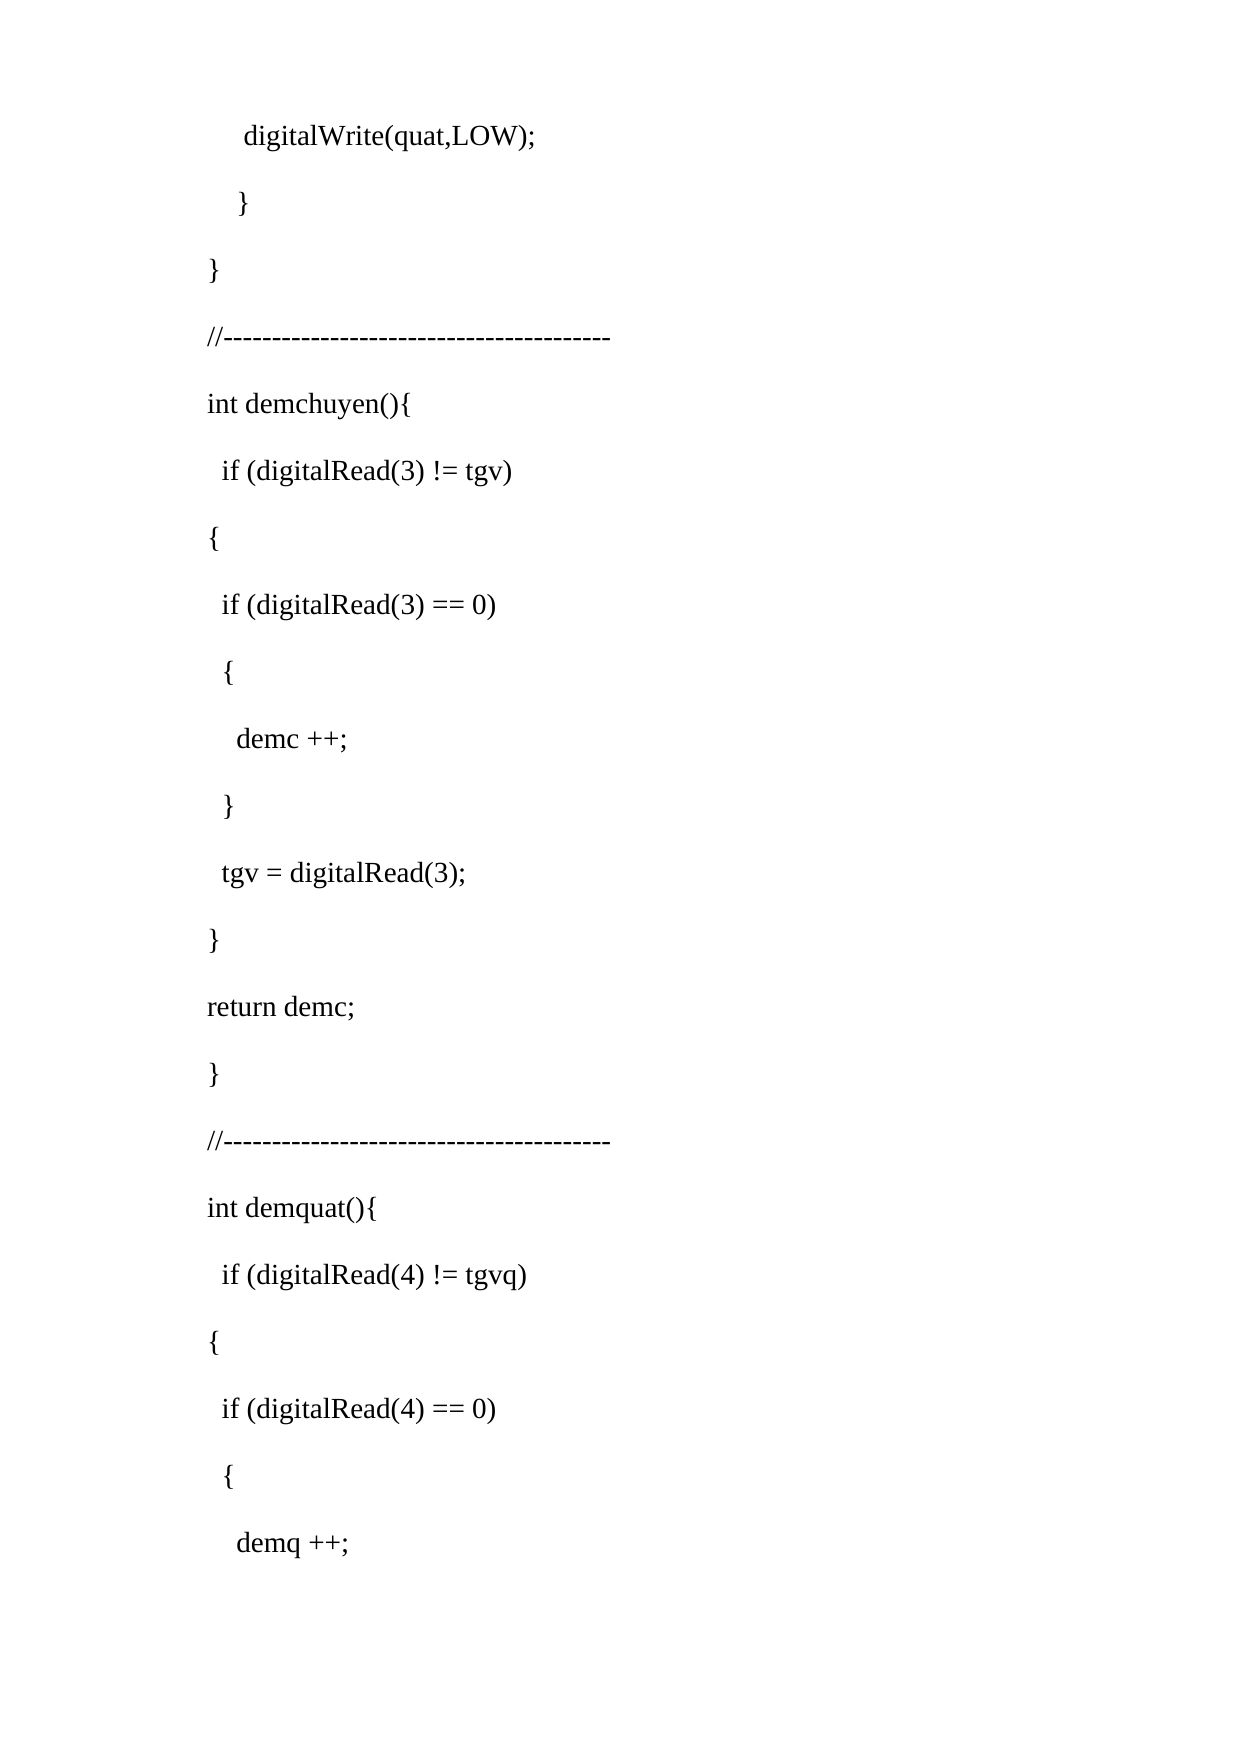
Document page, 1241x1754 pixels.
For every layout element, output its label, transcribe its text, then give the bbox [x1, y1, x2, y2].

text { [148, 1458, 1122, 1491]
text digitalWrite(quat,LOW); [148, 118, 1122, 152]
text if (digitalRead(4) == 0) [148, 1391, 1122, 1424]
text int demquat(){ [148, 1190, 1122, 1223]
text if (digitalRead(3) != tgv) [148, 453, 1122, 487]
text int demchuyen(){ [148, 386, 1122, 419]
text if (digitalRead(3) == 0) [148, 587, 1122, 621]
text tgv = digitalRead(3); [148, 855, 1122, 888]
text { [148, 520, 1122, 553]
text demq ++; [148, 1525, 1122, 1558]
text } [148, 922, 1122, 955]
text } [148, 1056, 1122, 1089]
text //---------------------------------------- [148, 1123, 1122, 1156]
text if (digitalRead(4) != tgvq) [148, 1257, 1122, 1290]
text } [148, 788, 1122, 821]
text demc ++; [148, 721, 1122, 754]
text { [148, 1324, 1122, 1357]
text } [148, 252, 1122, 286]
text return demc; [148, 989, 1122, 1022]
text } [148, 185, 1122, 219]
text { [148, 654, 1122, 687]
text //---------------------------------------- [148, 319, 1122, 353]
